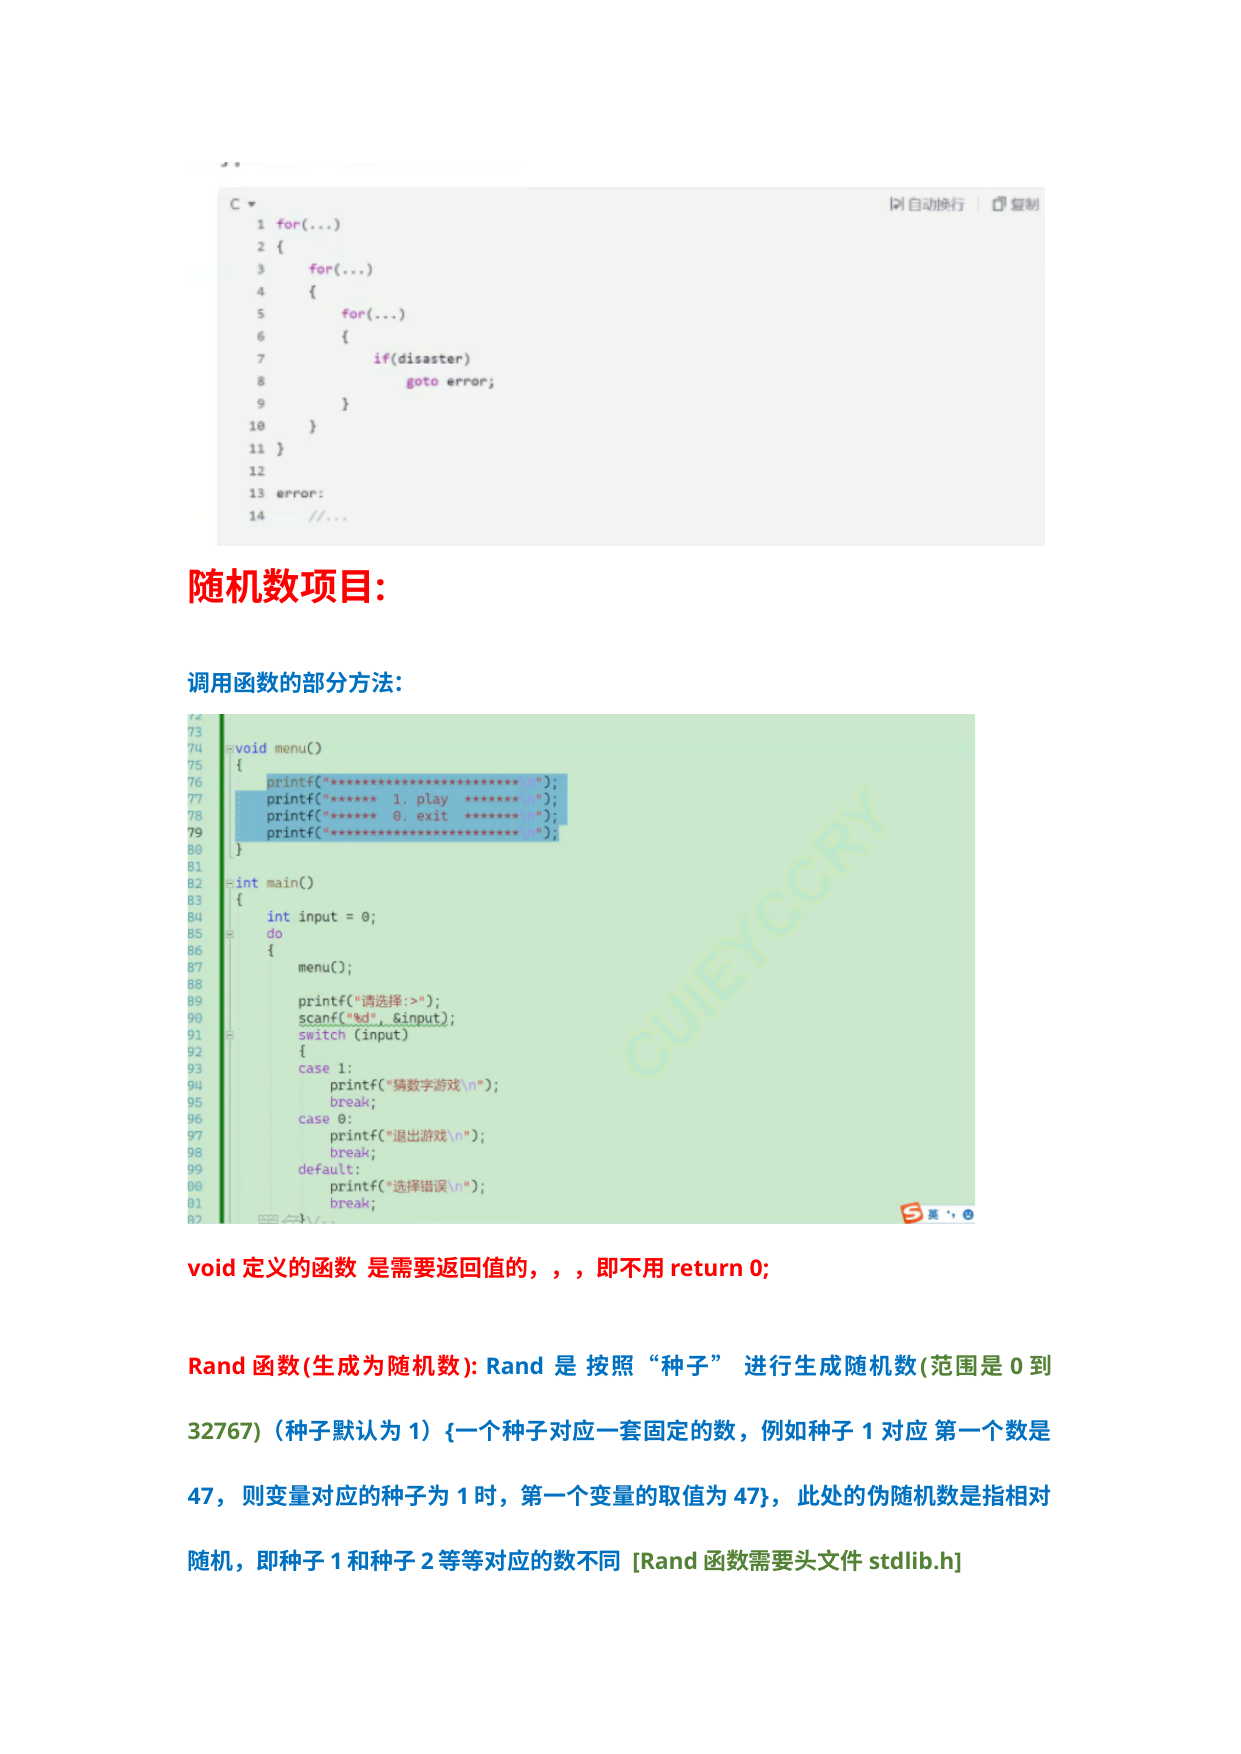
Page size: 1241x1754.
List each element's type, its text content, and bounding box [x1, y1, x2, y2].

text 随机数项目: [187, 552, 1053, 617]
picture [187, 714, 976, 1224]
text Rand函数(生成为随机数): Rand 是 按照“种子” 进行生成随机数(范围是0到32767)（种子默认为1）{一个种子对应一套固定的数，例如种子1 对应 第一个数是47， 则变量对应的种子为1时，第一个变量的取值为47}， 此处的伪随机数是指相对随机，即种子1和种子2等等对应的数不同 [Rand函数需要头文件 stdlib.h] [187, 1332, 1053, 1592]
text 调用函数的部分方法： [187, 649, 1053, 714]
picture [187, 162, 1045, 546]
text void 定义的函数 是需要返回值的，，，即不用return 0; [187, 1234, 1053, 1299]
